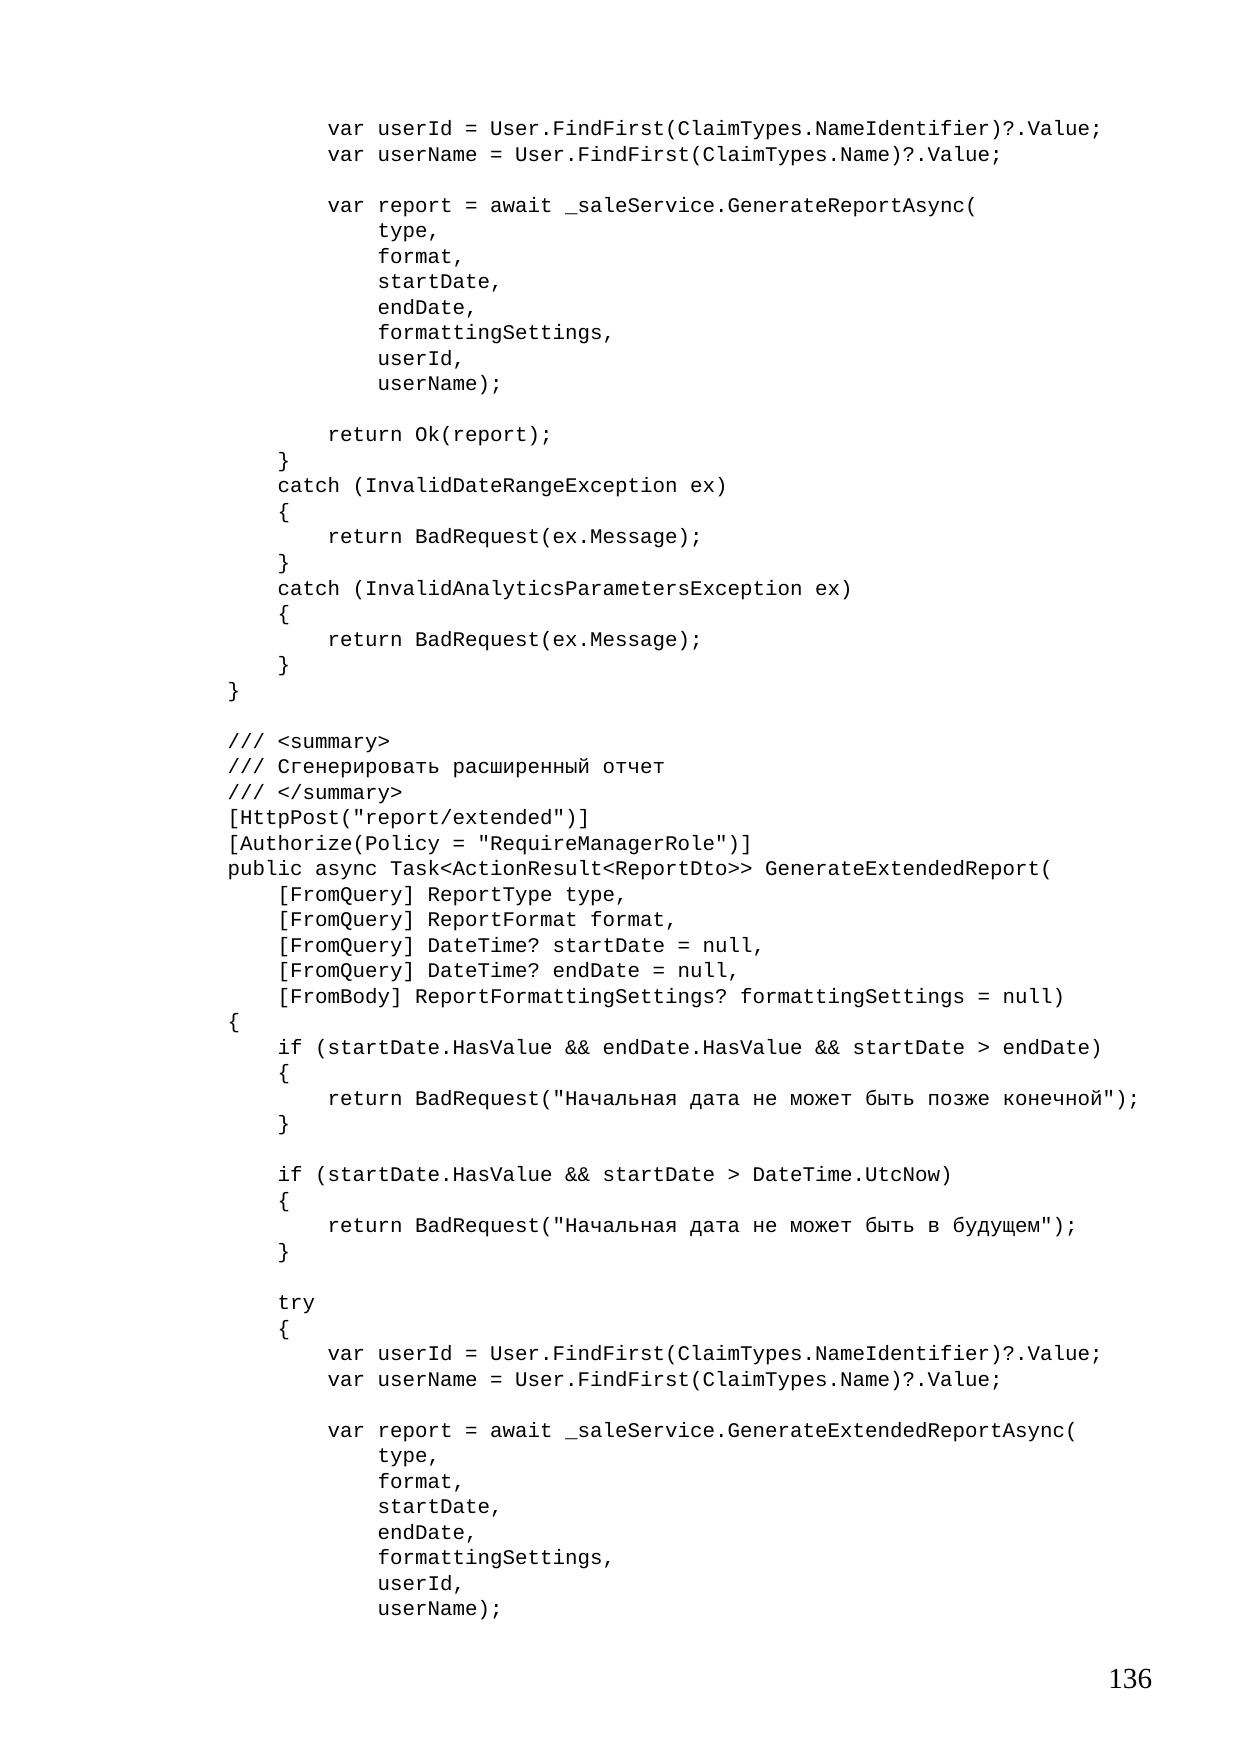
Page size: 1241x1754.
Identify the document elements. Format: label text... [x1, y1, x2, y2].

text catch (InvalidAnalyticsParametersException ex) [177, 577, 1152, 601]
text [FromQuery] DateTime? endDate = null, [177, 960, 1152, 984]
text /// <summary> [177, 731, 1152, 754]
text return BadRequest(ex.Message); [177, 526, 1152, 550]
text /// Сгенерировать расширенный отчет [177, 756, 1152, 780]
text [HttpPost("report/extended")] [177, 807, 1152, 831]
text if (startDate.HasValue && startDate > DateTime.UtcNow) [177, 1164, 1152, 1188]
text /// </summary> [177, 782, 1152, 805]
text [FromQuery] DateTime? startDate = null, [177, 935, 1152, 958]
text return BadRequest("Начальная дата не может быть позже конечной"); [177, 1088, 1152, 1112]
text } [177, 679, 1152, 703]
text { [177, 1190, 1152, 1214]
text public async Task<ActionResult<ReportDto>> GenerateExtendedReport( [177, 858, 1152, 882]
text type, [177, 1445, 1152, 1469]
text var userName = User.FindFirst(ClaimTypes.Name)?.Value; [177, 144, 1152, 167]
text endDate, [177, 297, 1152, 320]
text userId, [177, 348, 1152, 371]
text } [177, 654, 1152, 678]
text } [177, 552, 1152, 576]
text [Authorize(Policy = "RequireManagerRole")] [177, 833, 1152, 856]
text userId, [177, 1573, 1152, 1596]
text { [177, 501, 1152, 524]
text if (startDate.HasValue && endDate.HasValue && startDate > endDate) [177, 1037, 1152, 1061]
text { [177, 603, 1152, 627]
text endDate, [177, 1522, 1152, 1545]
text [FromQuery] ReportType type, [177, 884, 1152, 907]
text var userId = User.FindFirst(ClaimTypes.NameIdentifier)?.Value; [177, 1343, 1152, 1367]
text var userName = User.FindFirst(ClaimTypes.Name)?.Value; [177, 1369, 1152, 1392]
text } [177, 450, 1152, 473]
text format, [177, 246, 1152, 269]
text } [177, 1113, 1152, 1137]
text format, [177, 1471, 1152, 1494]
text var userId = User.FindFirst(ClaimTypes.NameIdentifier)?.Value; [177, 118, 1152, 142]
text startDate, [177, 271, 1152, 295]
text { [177, 1062, 1152, 1086]
text userName); [177, 373, 1152, 397]
text startDate, [177, 1496, 1152, 1520]
text [FromQuery] ReportFormat format, [177, 909, 1152, 933]
text { [177, 1011, 1152, 1035]
text } [177, 1241, 1152, 1265]
text userName); [177, 1598, 1152, 1622]
text try [177, 1292, 1152, 1316]
text return BadRequest("Начальная дата не может быть в будущем"); [177, 1216, 1152, 1239]
text formattingSettings, [177, 322, 1152, 346]
text formattingSettings, [177, 1547, 1152, 1571]
text return Ok(report); [177, 424, 1152, 448]
text var report = await _saleService.GenerateReportAsync( [177, 195, 1152, 218]
text var report = await _saleService.GenerateExtendedReportAsync( [177, 1420, 1152, 1443]
text type, [177, 220, 1152, 244]
text catch (InvalidDateRangeException ex) [177, 475, 1152, 499]
text [FromBody] ReportFormattingSettings? formattingSettings = null) [177, 986, 1152, 1009]
text { [177, 1318, 1152, 1341]
text return BadRequest(ex.Message); [177, 628, 1152, 652]
